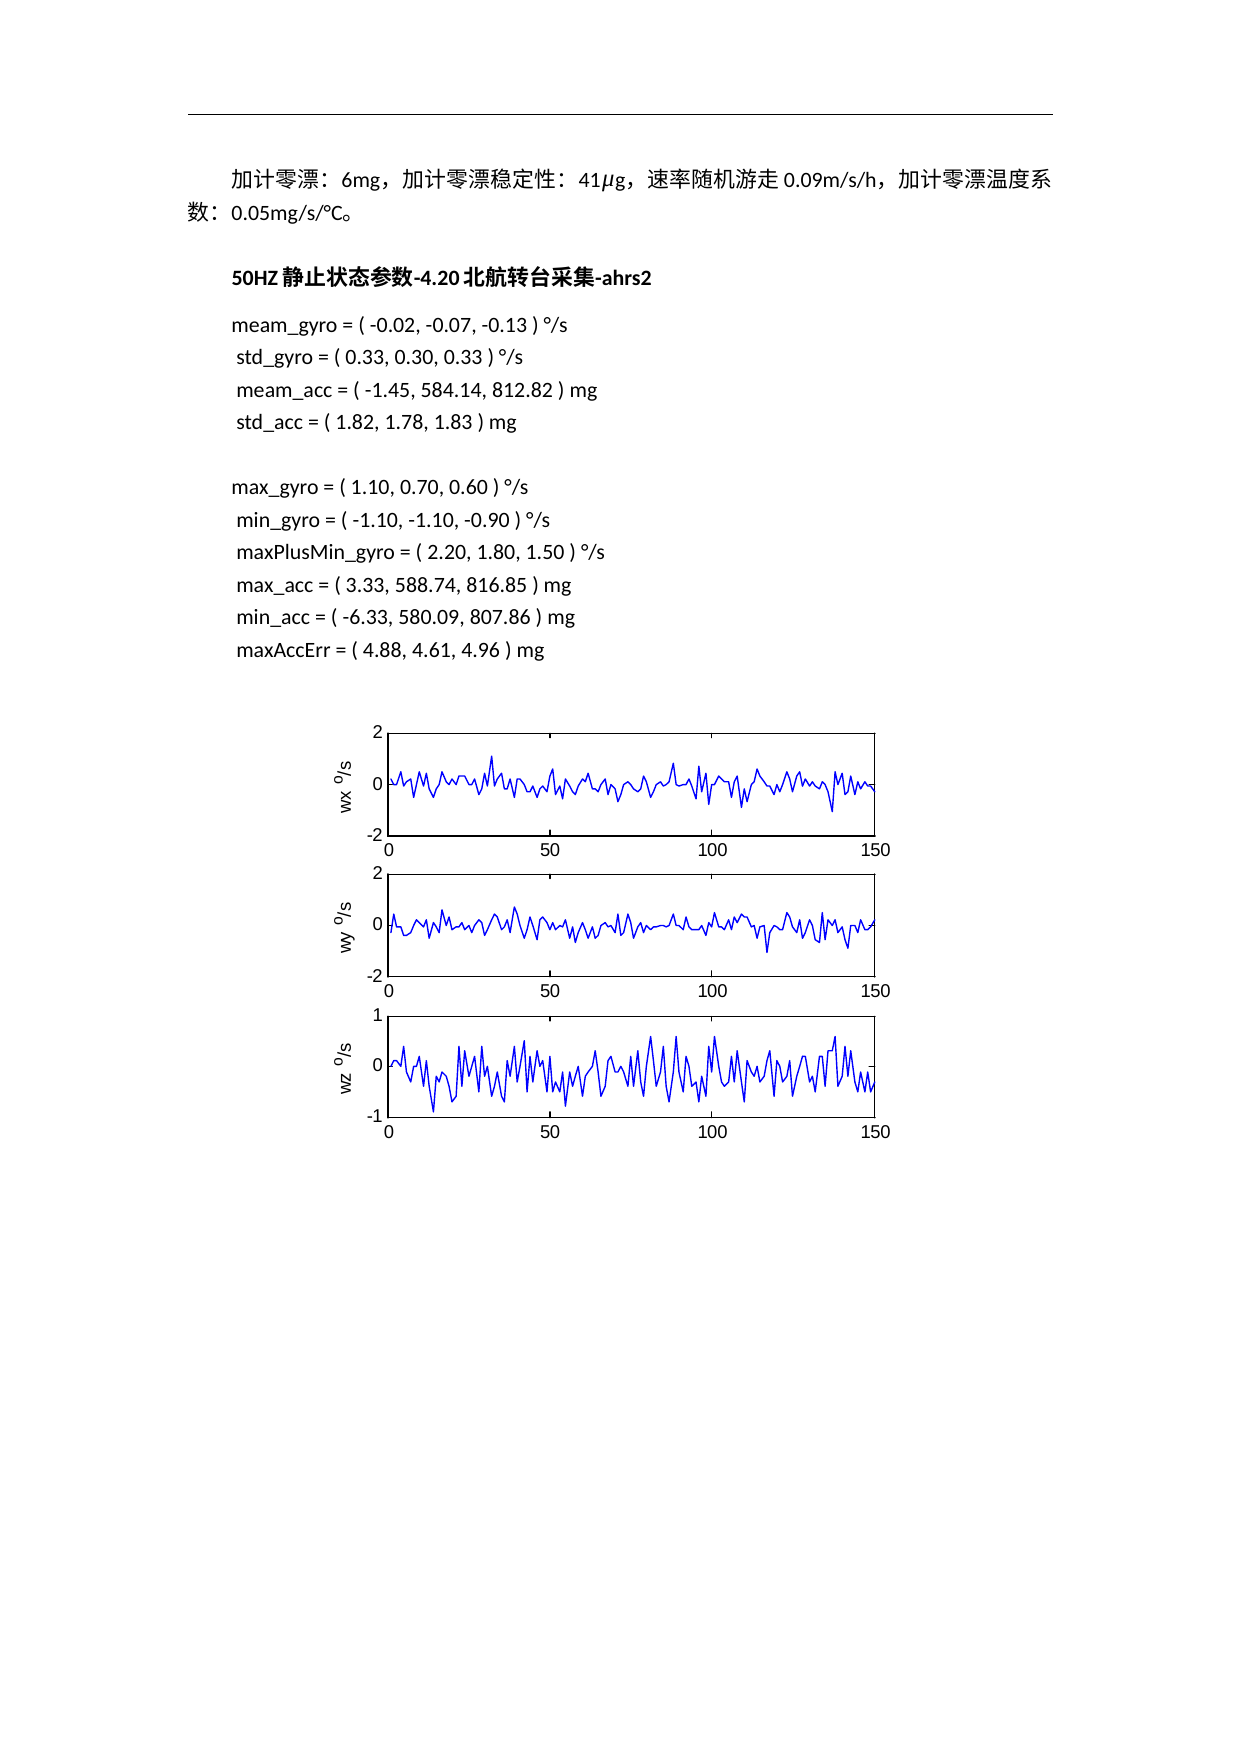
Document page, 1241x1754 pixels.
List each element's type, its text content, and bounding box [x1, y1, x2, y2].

text std_acc = ( 1.82, 1.78, 1.83 ) mg [187, 405, 1053, 438]
text 加计零漂：6mg，加计零漂稳定性：41g，速率随机游走0.09m/s/h，加计零漂温度系数：0.05mg/s/°C。 [187, 162, 1053, 227]
text maxPlusMin_gyro = ( 2.20, 1.80, 1.50 ) °/s [187, 535, 1053, 568]
subtitle 50HZ静止状态参数-4.20北航转台采集-ahrs2 [187, 259, 1053, 292]
text min_gyro = ( -1.10, -1.10, -0.90 ) °/s [187, 503, 1053, 535]
text meam_acc = ( -1.45, 584.14, 812.82 ) mg [187, 373, 1053, 405]
text max_acc = ( 3.33, 588.74, 816.85 ) mg [187, 568, 1053, 600]
text maxAccErr = ( 4.88, 4.61, 4.96 ) mg [187, 633, 1053, 665]
text meam_gyro = ( -0.02, -0.07, -0.13 ) °/s [187, 308, 1053, 340]
text std_gyro = ( 0.33, 0.30, 0.33 ) °/s [187, 340, 1053, 373]
text max_gyro = ( 1.10, 0.70, 0.60 ) °/s [187, 470, 1053, 503]
text min_acc = ( -6.33, 580.09, 807.86 ) mg [187, 600, 1053, 633]
